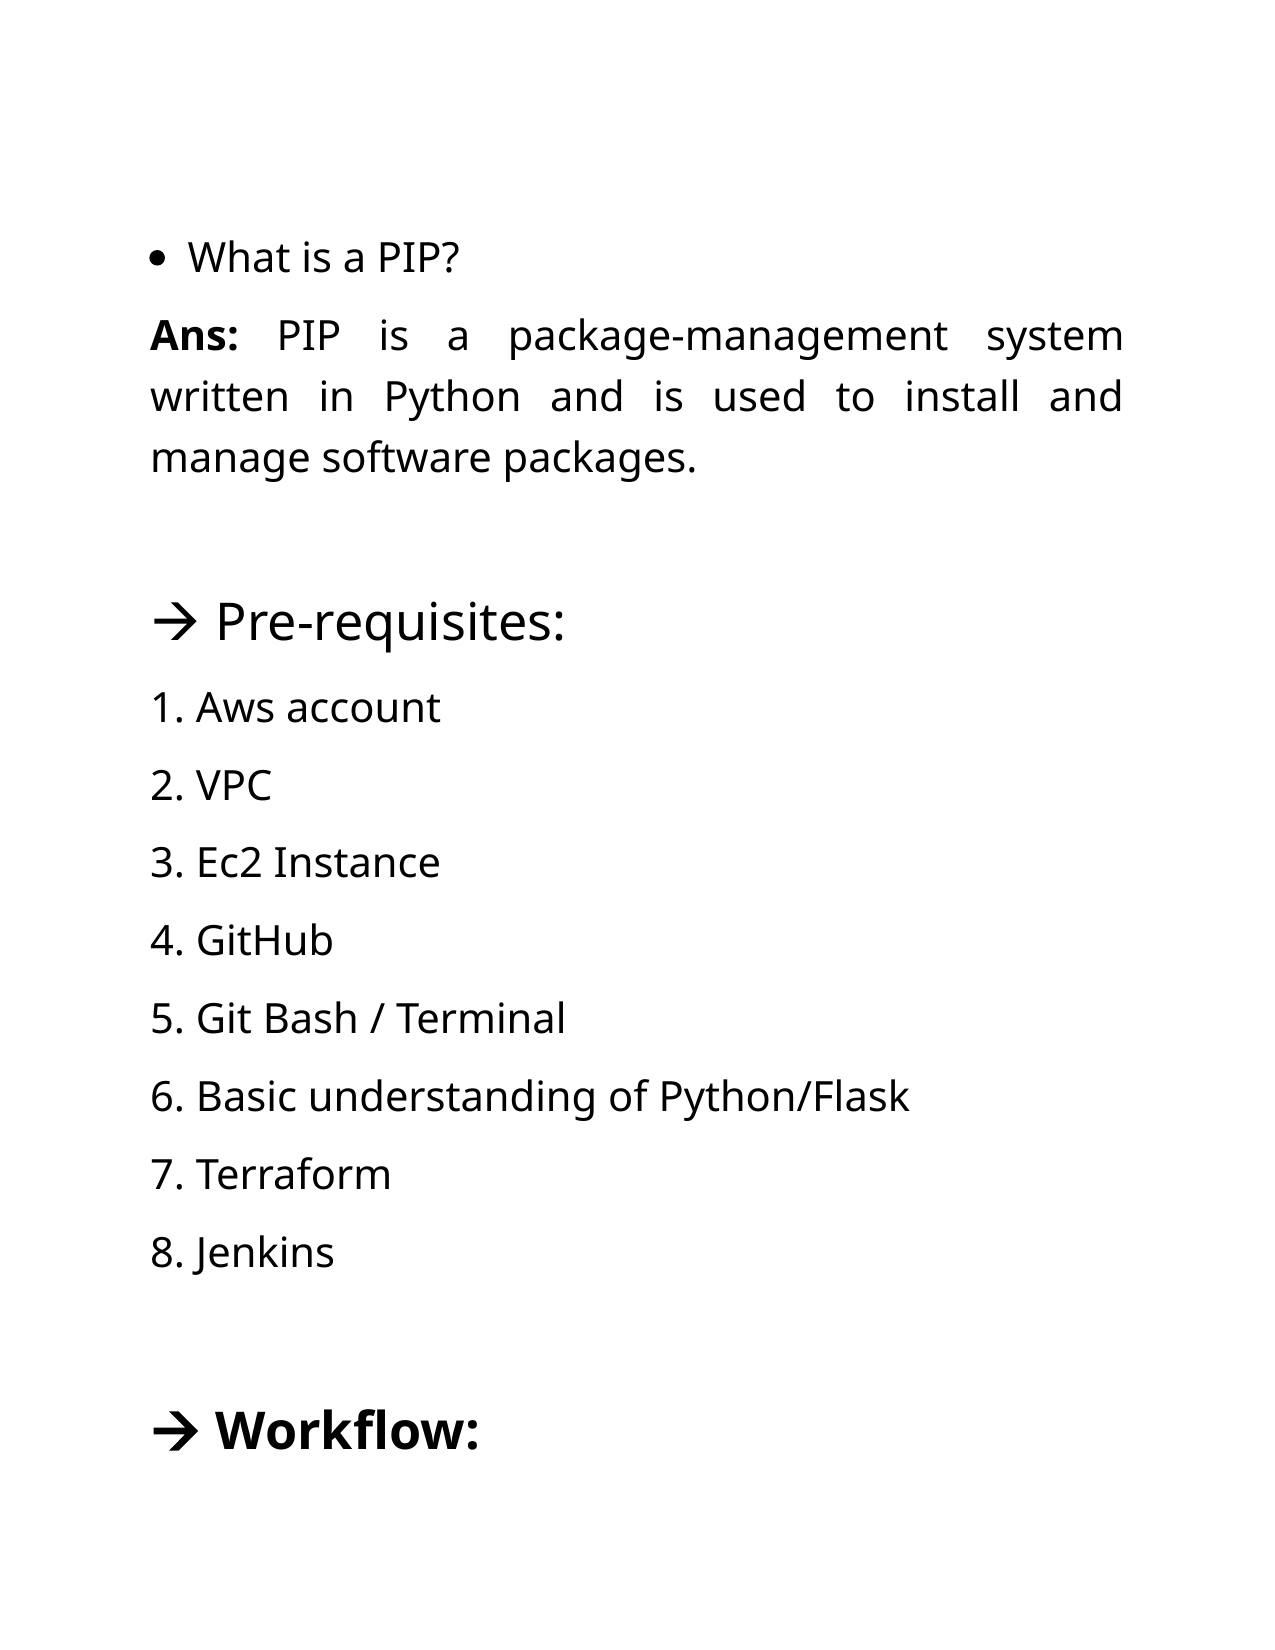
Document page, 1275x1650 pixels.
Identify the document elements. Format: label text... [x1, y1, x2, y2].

text 5. Git Bash / Terminal [150, 989, 1125, 1046]
text 4. GitHub [150, 911, 1125, 968]
text Ans: PIP is a package-management system written in Python and is used to install and manage software packages. [150, 306, 1125, 485]
text 1. Aws account [150, 677, 1125, 734]
list What is a PIP? [150, 228, 1125, 285]
text Pre-requisites: [150, 584, 1125, 655]
text 6. Basic understanding of Python/Flask [150, 1067, 1125, 1124]
text 8. Jenkins [150, 1223, 1125, 1279]
text 7. Terraform [150, 1145, 1125, 1202]
text Workflow: [150, 1394, 1125, 1465]
text 3. Ec2 Instance [150, 833, 1125, 890]
text 2. VPC [150, 755, 1125, 812]
